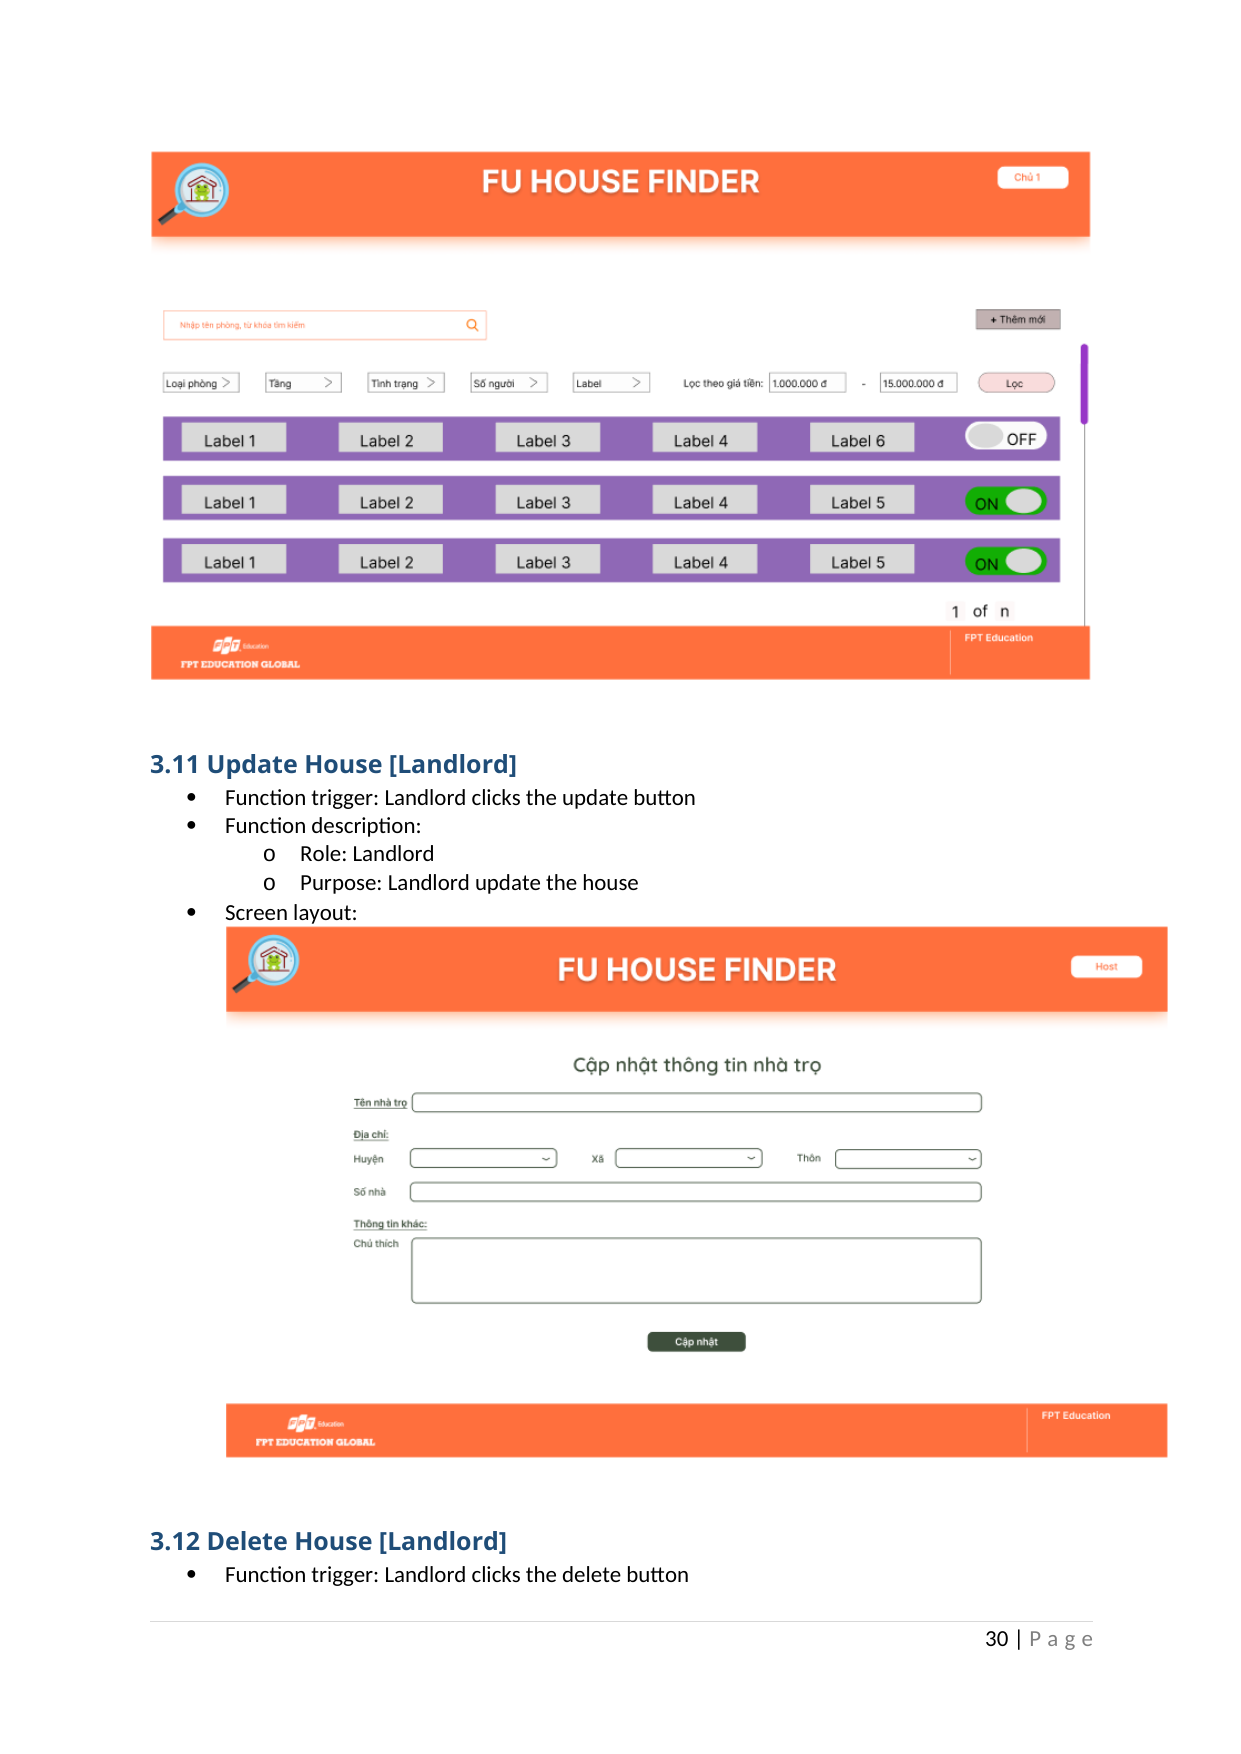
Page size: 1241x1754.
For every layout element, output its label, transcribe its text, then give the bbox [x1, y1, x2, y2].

subtitle 3.12 Delete House [Landlord] [150, 1524, 1093, 1558]
list Purpose: Landlord update the house [262, 868, 1093, 898]
subtitle 3.11 Update House [Landlord] [150, 747, 1093, 781]
list Function description: [187, 811, 1093, 839]
picture [150, 150, 1093, 681]
list Screen layout: [187, 898, 1093, 926]
list Function trigger: Landlord clicks the update button [187, 783, 1093, 811]
picture [225, 925, 1168, 1458]
list Function trigger: Landlord clicks the delete button [187, 1561, 1093, 1589]
list Role: Landlord [262, 839, 1093, 868]
